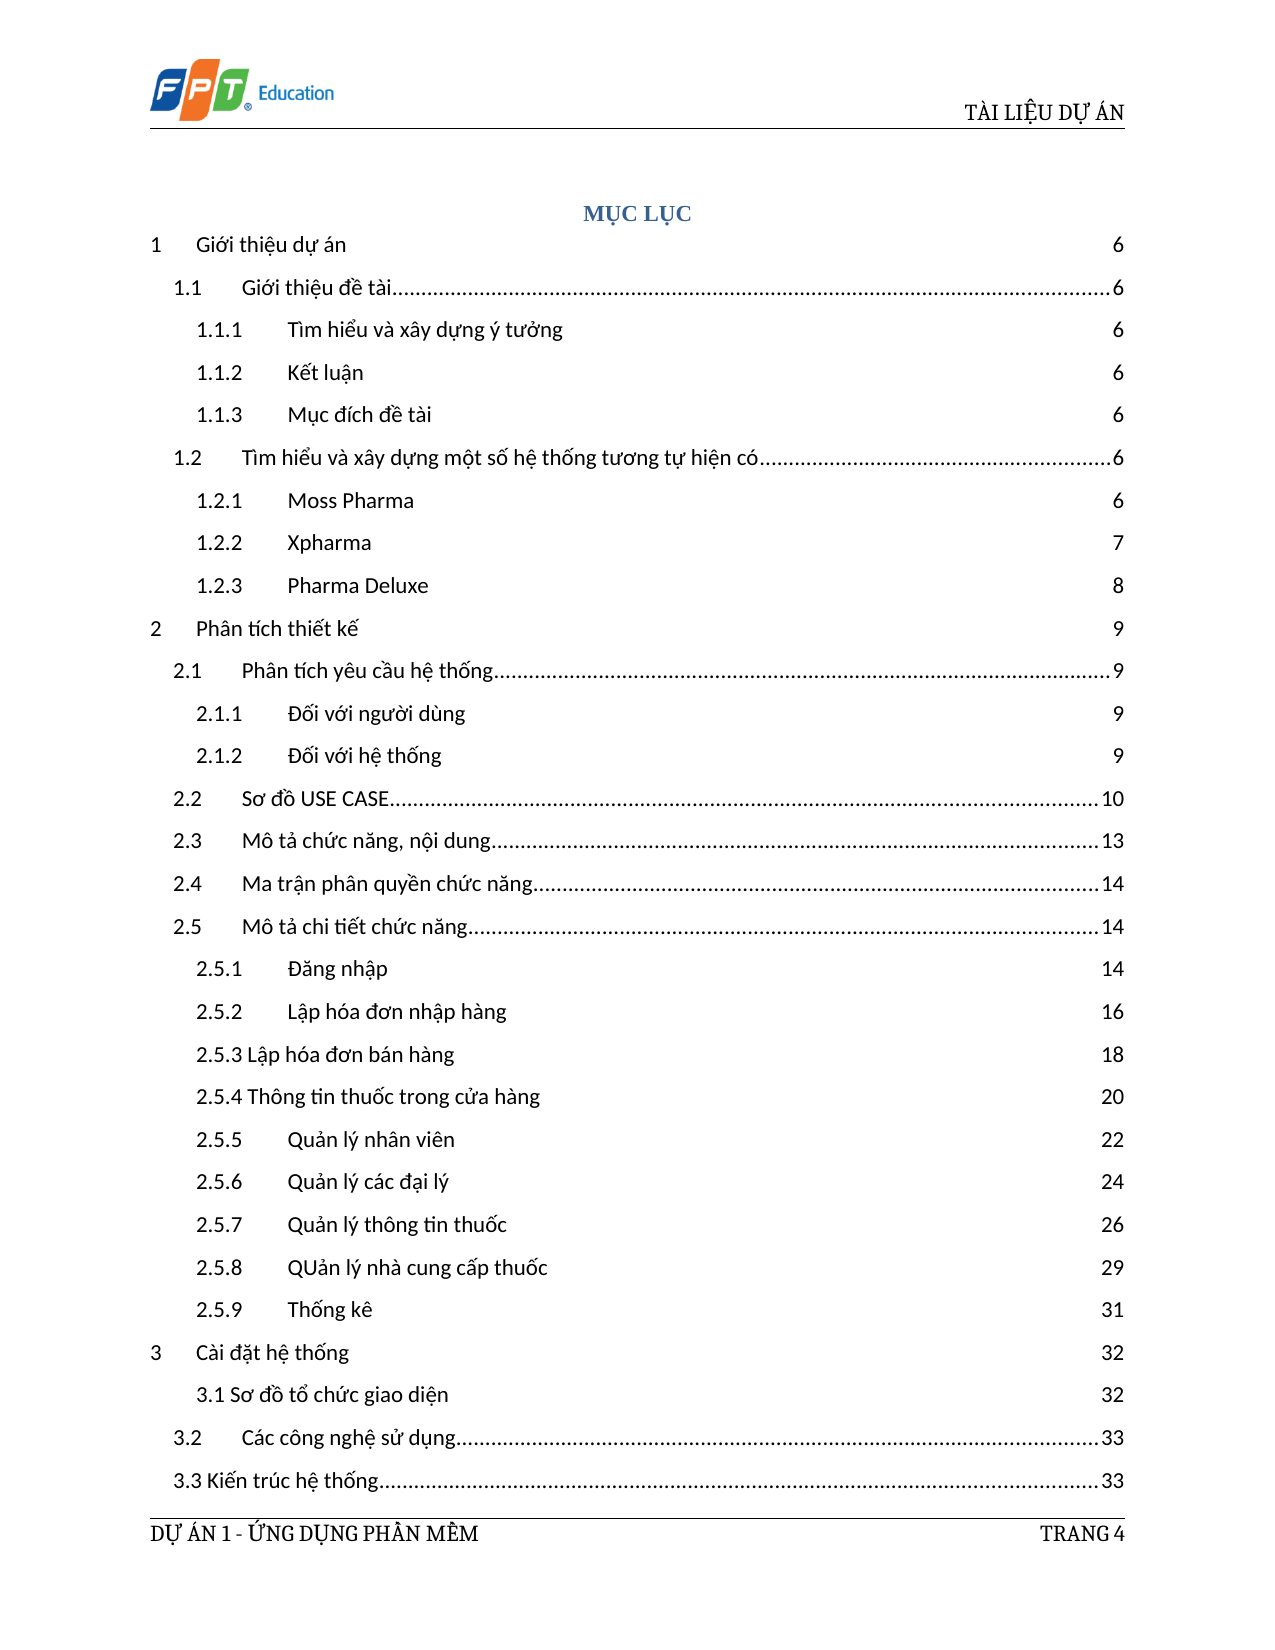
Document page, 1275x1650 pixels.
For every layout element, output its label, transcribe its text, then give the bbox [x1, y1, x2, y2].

picture [150, 59, 336, 121]
text MỤC LỤC [150, 200, 1125, 226]
